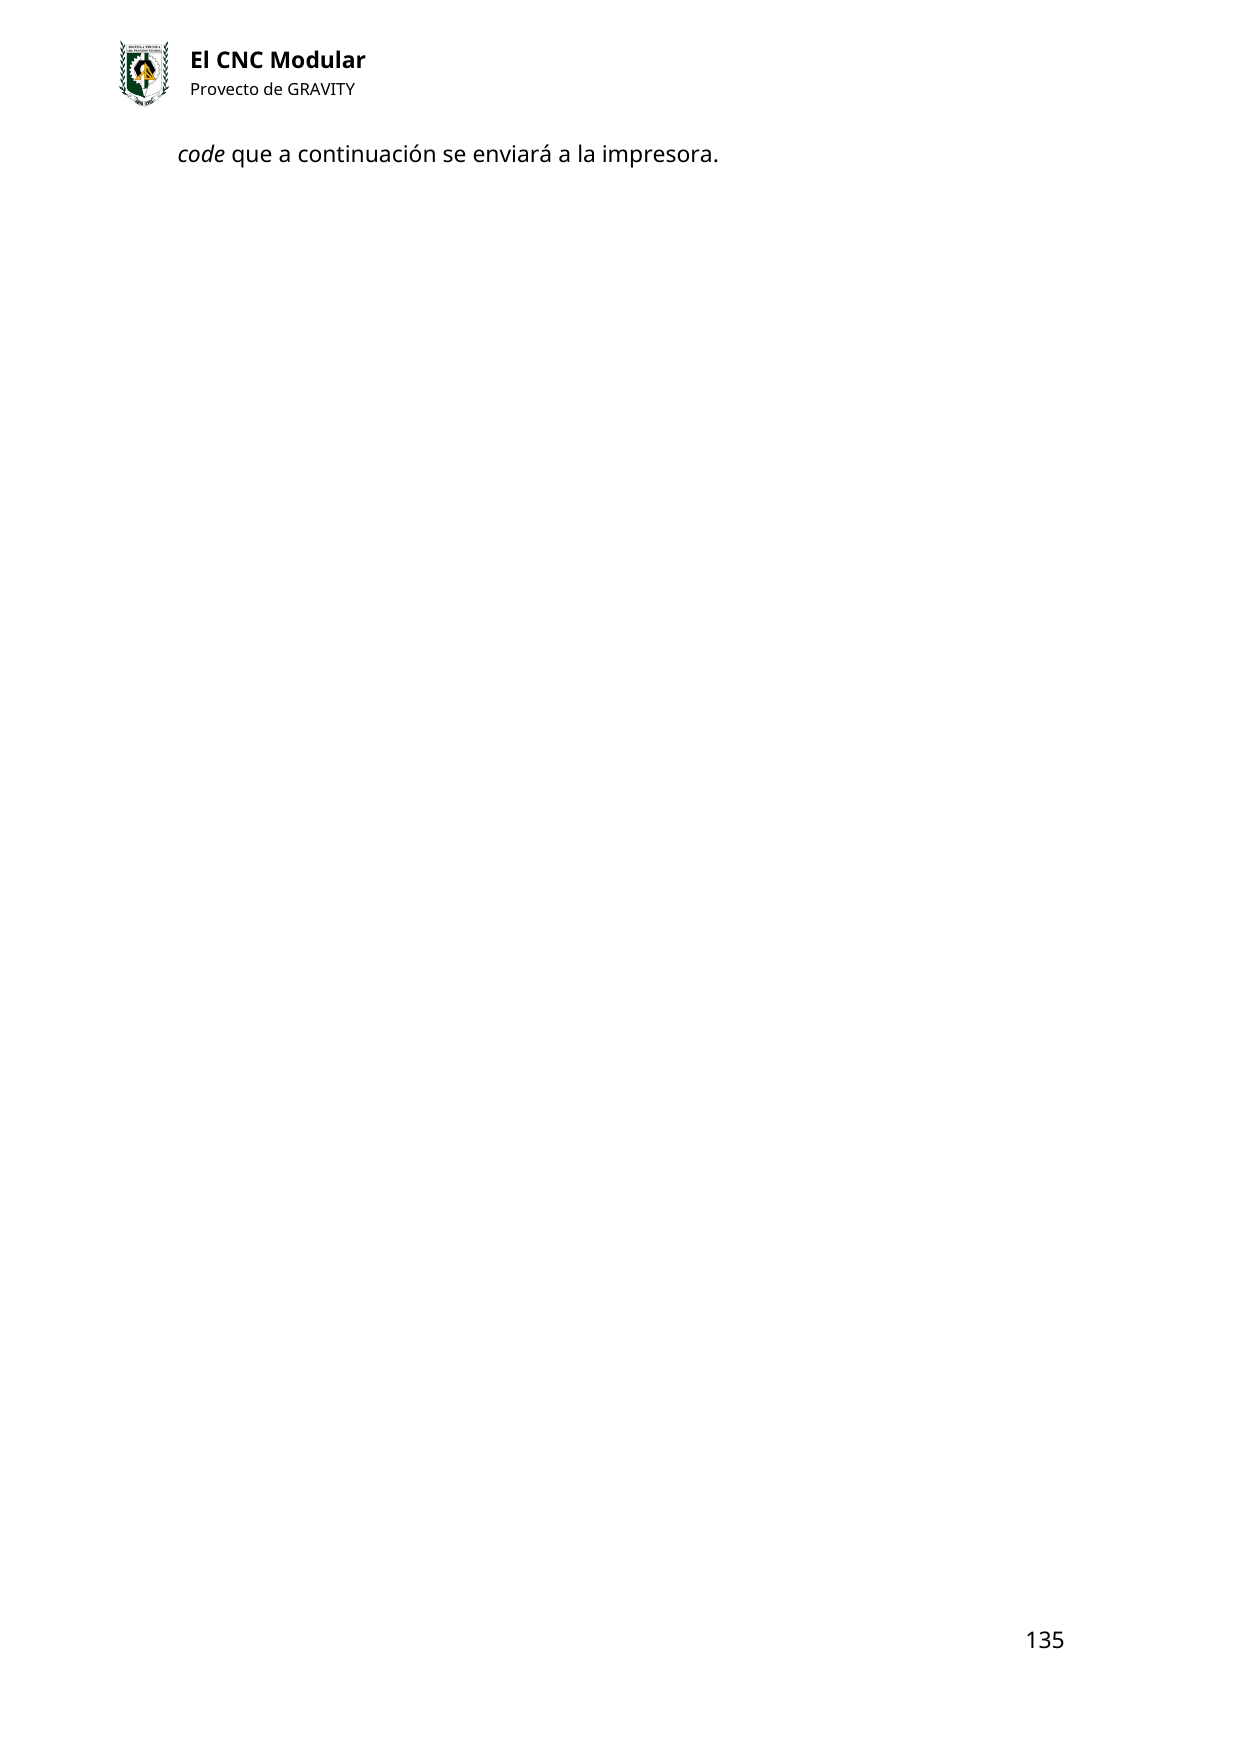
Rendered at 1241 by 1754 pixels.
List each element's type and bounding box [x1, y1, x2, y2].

text [177, 137, 1063, 169]
picture [119, 40, 169, 107]
